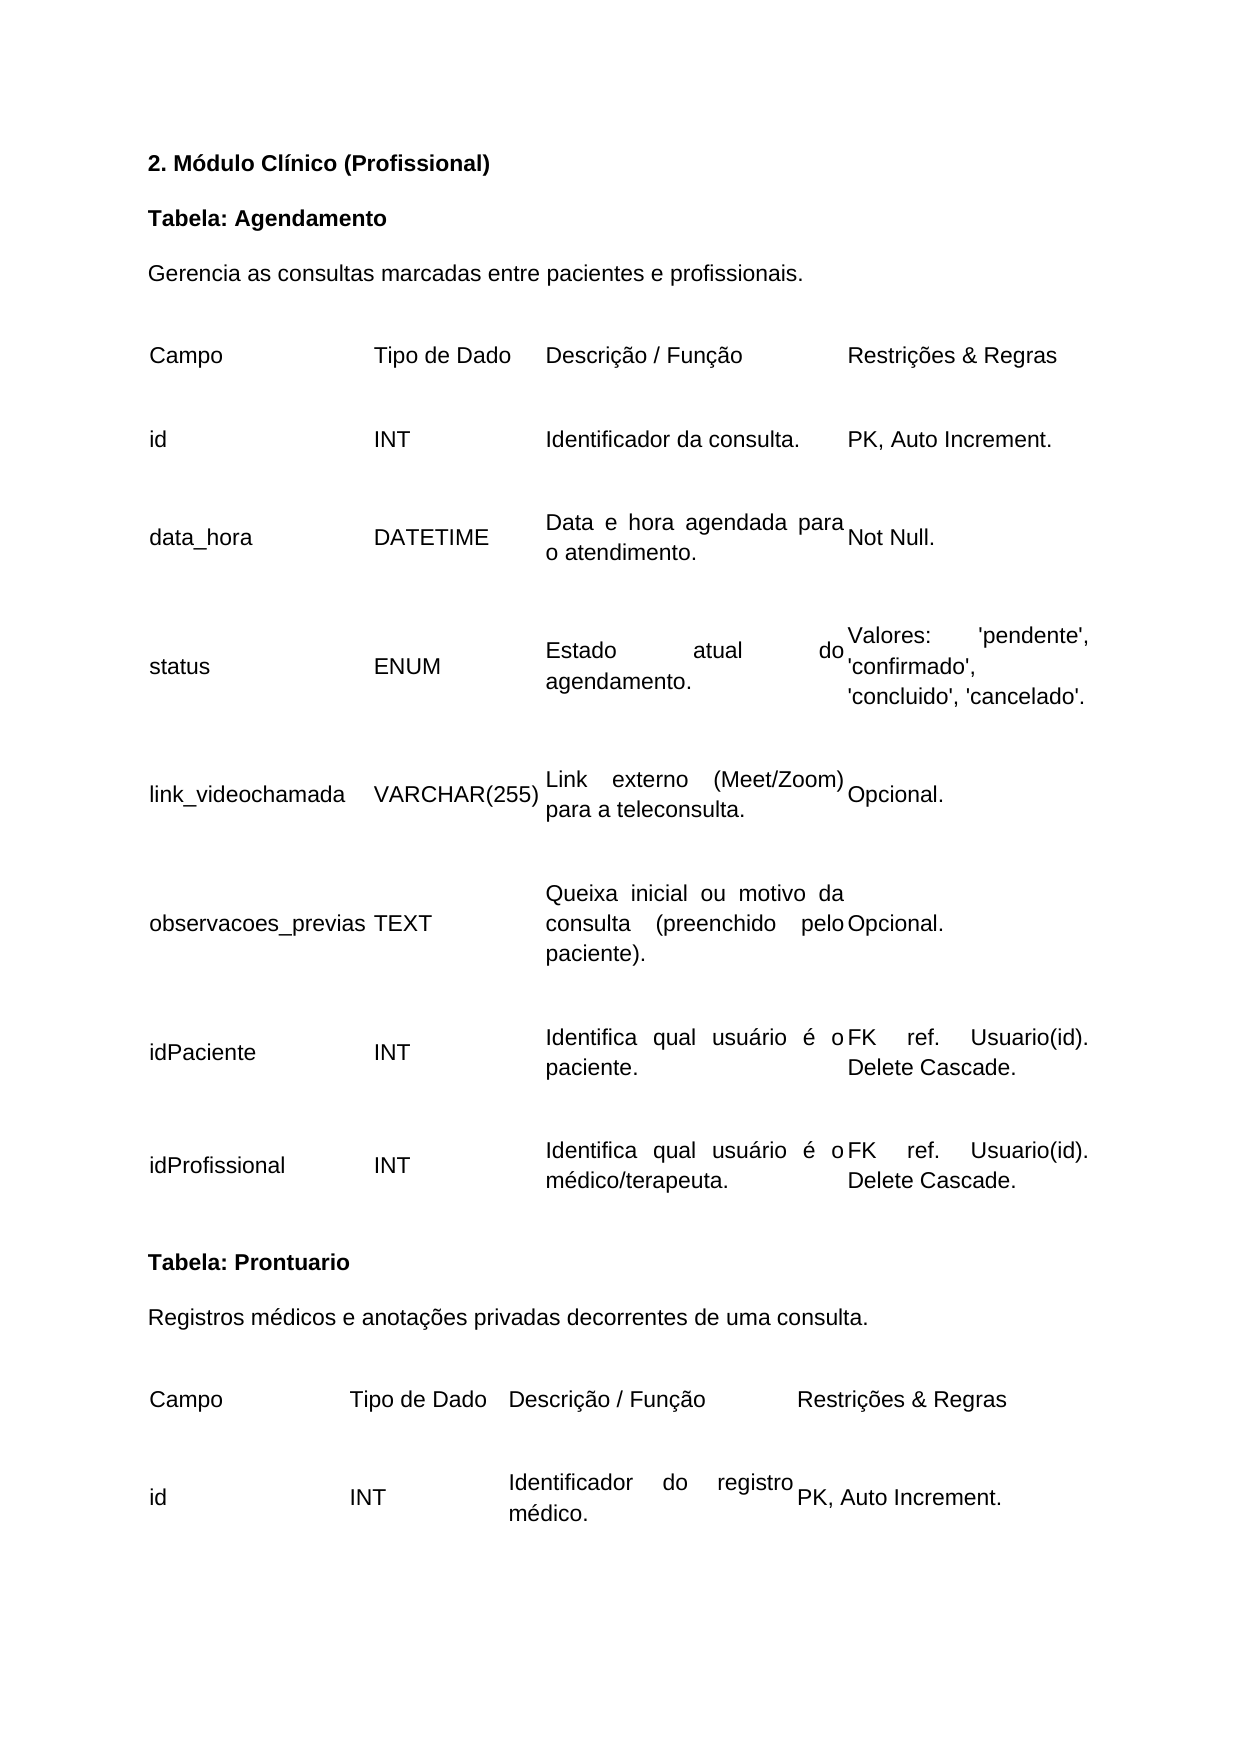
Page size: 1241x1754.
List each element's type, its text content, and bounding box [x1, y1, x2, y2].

table_header Campo [148, 316, 372, 399]
table_cell PK, Auto Increment. [846, 399, 1091, 482]
text Tabela: Agendamento [148, 205, 1090, 232]
table_header Restrições & Regras [795, 1359, 1091, 1443]
table_cell FK ref. Usuario(id). Delete Cascade. [846, 1110, 1091, 1224]
table_cell Link externo (Meet/Zoom) para a teleconsulta. [544, 740, 846, 853]
table_cell Data e hora agendada para o atendimento. [544, 482, 846, 596]
table_header Tipo de Dado [372, 316, 544, 399]
table_cell Identificador do registro médico. [507, 1443, 795, 1556]
table_header Campo [148, 1359, 348, 1443]
table_cell idProfissional [148, 1110, 372, 1224]
table_cell Identificador da consulta. [544, 399, 846, 482]
table_cell TEXT [372, 853, 544, 997]
table_cell link_videochamada [148, 740, 372, 853]
table_cell Opcional. [846, 740, 1091, 853]
table_cell id [148, 1443, 348, 1556]
table_header Restrições & Regras [846, 316, 1091, 399]
table_header Tipo de Dado [348, 1359, 507, 1443]
text Registros médicos e anotações privadas decorrentes de uma consulta. [148, 1304, 1090, 1331]
text 2. Módulo Clínico (Profissional) [148, 150, 1090, 176]
table_cell Estado atual do agendamento. [544, 596, 846, 739]
table_cell status [148, 596, 372, 739]
table_cell Not Null. [846, 482, 1091, 596]
table_cell PK, Auto Increment. [795, 1443, 1091, 1556]
table_cell INT [372, 1110, 544, 1224]
table_cell INT [372, 997, 544, 1110]
table_cell ENUM [372, 596, 544, 739]
table_cell INT [372, 399, 544, 482]
table_cell DATETIME [372, 482, 544, 596]
table_cell VARCHAR(255) [372, 740, 544, 853]
table_cell FK ref. Usuario(id). Delete Cascade. [846, 997, 1091, 1110]
table_cell Identifica qual usuário é o paciente. [544, 997, 846, 1110]
table_cell Opcional. [846, 853, 1091, 997]
table_cell Valores: 'pendente', 'confirmado', 'concluido', 'cancelado'. [846, 596, 1091, 739]
table_cell idPaciente [148, 997, 372, 1110]
table_cell Queixa inicial ou motivo da consulta (preenchido pelo paciente). [544, 853, 846, 997]
table_cell INT [348, 1443, 507, 1556]
table_cell data_hora [148, 482, 372, 596]
text Tabela: Prontuario [148, 1249, 1090, 1275]
table_cell Identifica qual usuário é o médico/terapeuta. [544, 1110, 846, 1224]
table_header Descrição / Função [507, 1359, 795, 1443]
table_cell id [148, 399, 372, 482]
table_cell observacoes_previas [148, 853, 372, 997]
table_header Descrição / Função [544, 316, 846, 399]
text Gerencia as consultas marcadas entre pacientes e profissionais. [148, 260, 1090, 287]
